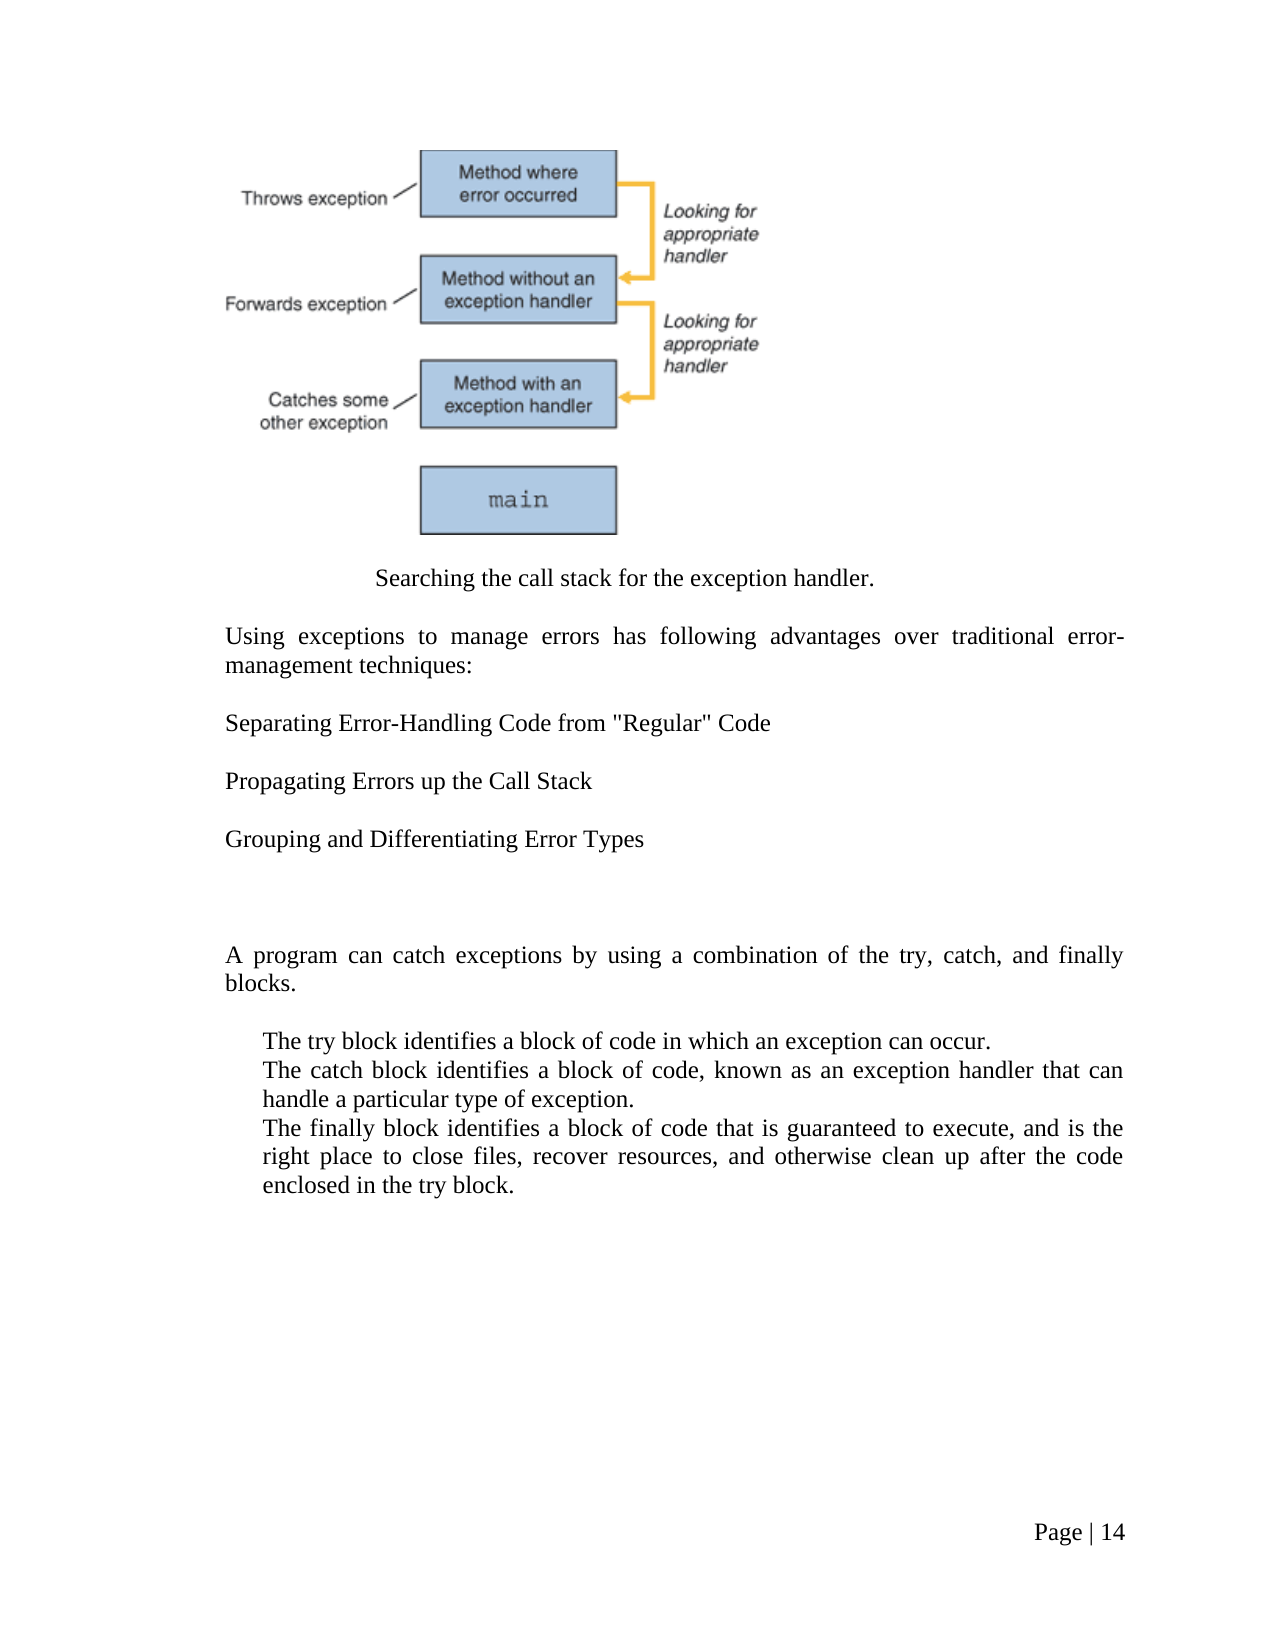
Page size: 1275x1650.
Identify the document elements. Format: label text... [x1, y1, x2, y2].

text The try block identifies a block of code in which an exception can occur. [262, 1026, 1125, 1055]
text Grouping and Differentiating Error Types [225, 824, 1125, 853]
text The catch block identifies a block of code, known as an exception handler that can handle a particular type of exception. [262, 1055, 1125, 1113]
text Using exceptions to manage errors has following advantages over traditional error-management techniques: [225, 621, 1125, 679]
text The finally block identifies a block of code that is guaranteed to execute, and is the right place to close files, recover resources, and otherwise clean up after the code enclosed in the try block. [262, 1113, 1125, 1199]
picture [225, 150, 761, 535]
text Propagating Errors up the Call Stack [225, 766, 1125, 795]
text A program can catch exceptions by using a combination of the try, catch, and finally blocks. [225, 940, 1125, 997]
text Searching the call stack for the exception handler. [375, 563, 975, 592]
text Separating Error-Handling Code from "Regular" Code [225, 708, 1125, 737]
